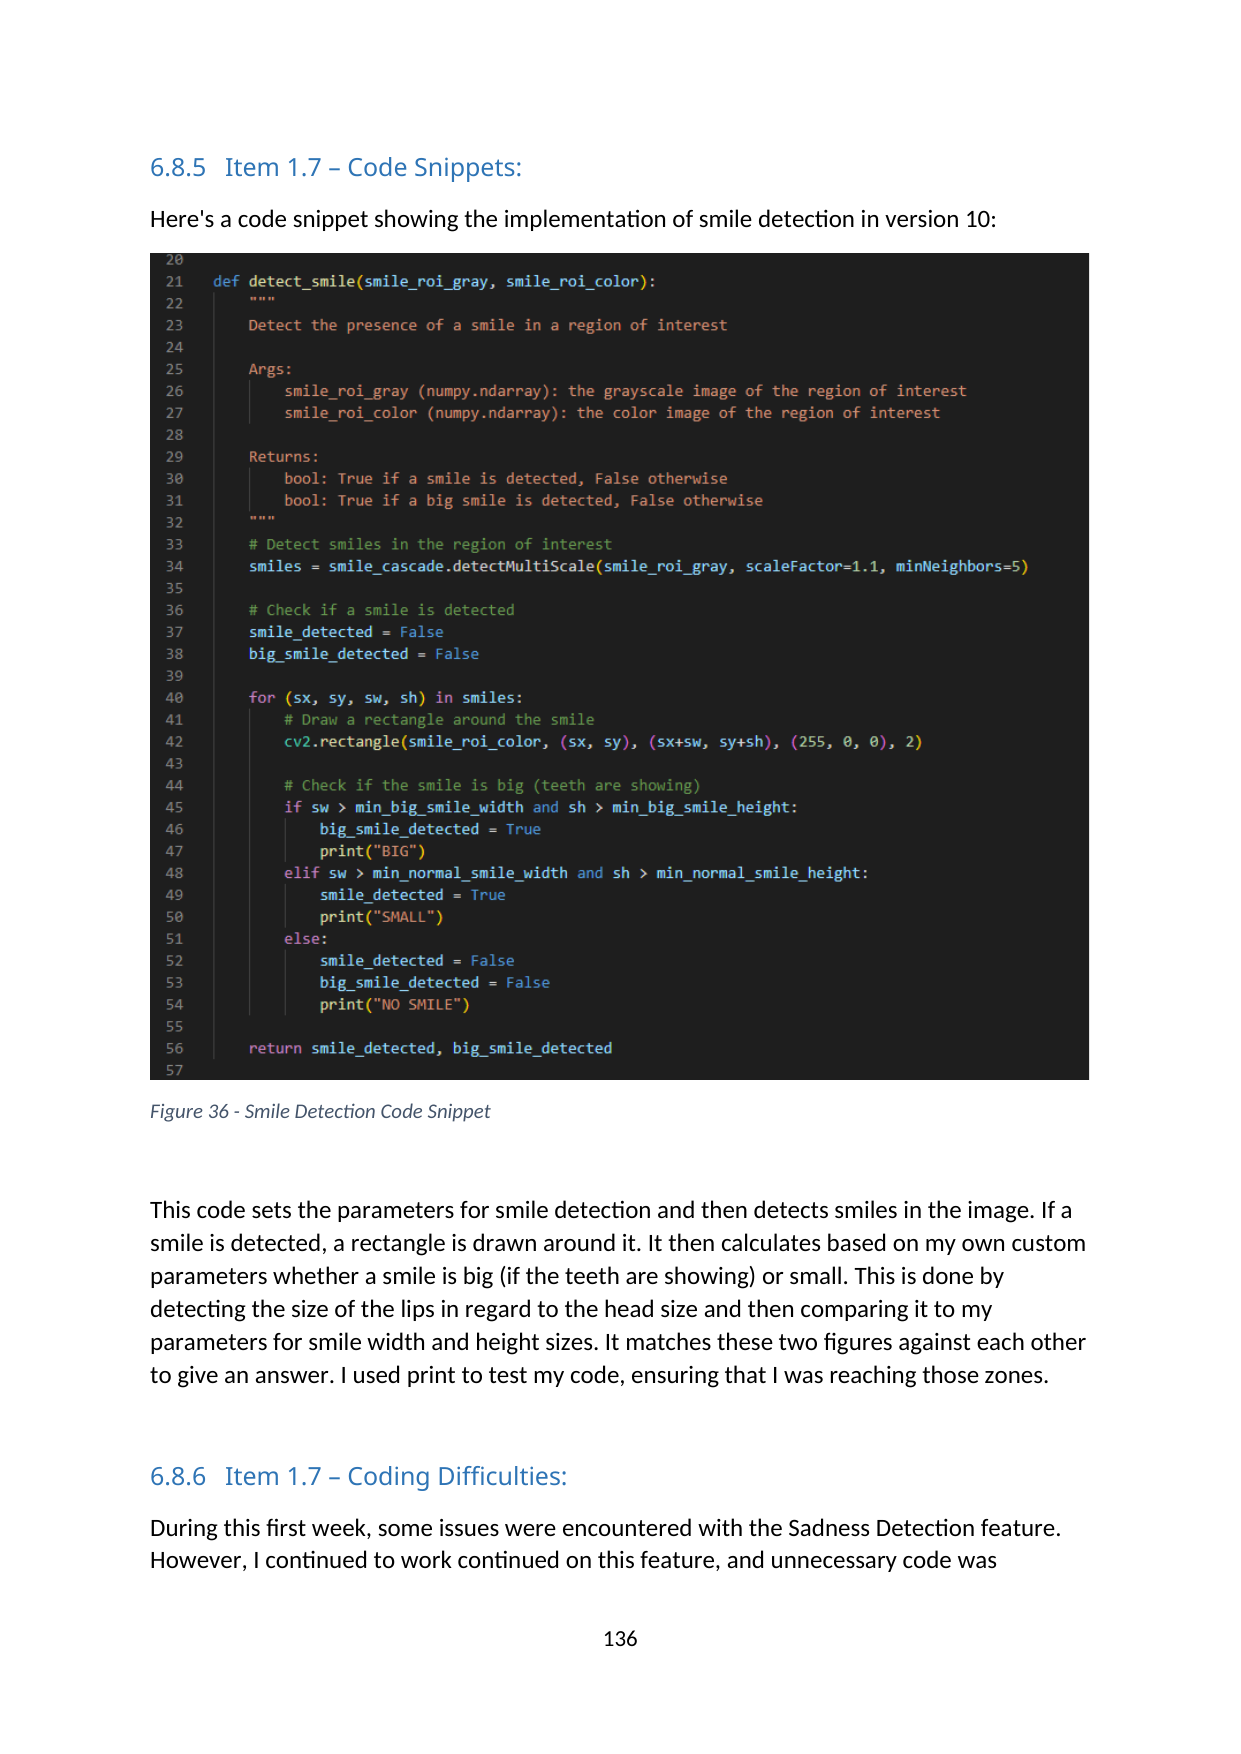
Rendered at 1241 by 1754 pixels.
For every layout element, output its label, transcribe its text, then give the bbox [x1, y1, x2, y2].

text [150, 1512, 1090, 1575]
text This code sets the parameters for smile detection and then detects smiles in the image. If a smile is detected, a rectangle is drawn around it. It then calculates based on my own custom parameters whether a smile is big (if the teeth are showing) or small. This is done by detecting the size of the lips in regard to the head size and then comparing it to my parameters for smile width and height sizes. It matches these two figures against each other to give an answer. I used print to test my code, ensuring that I was reaching those zones. [150, 1194, 1090, 1389]
subtitle Item 1.7 – Code Snippets: [150, 150, 1090, 184]
picture [150, 253, 1090, 1080]
subtitle Item 1.7 – Coding Difficulties: [150, 1458, 1090, 1492]
text Figure 36 - Smile Detection Code Snippet [150, 1099, 1090, 1124]
text Here's a code snippet showing the implementation of smile detection in version 10: [150, 203, 1090, 234]
